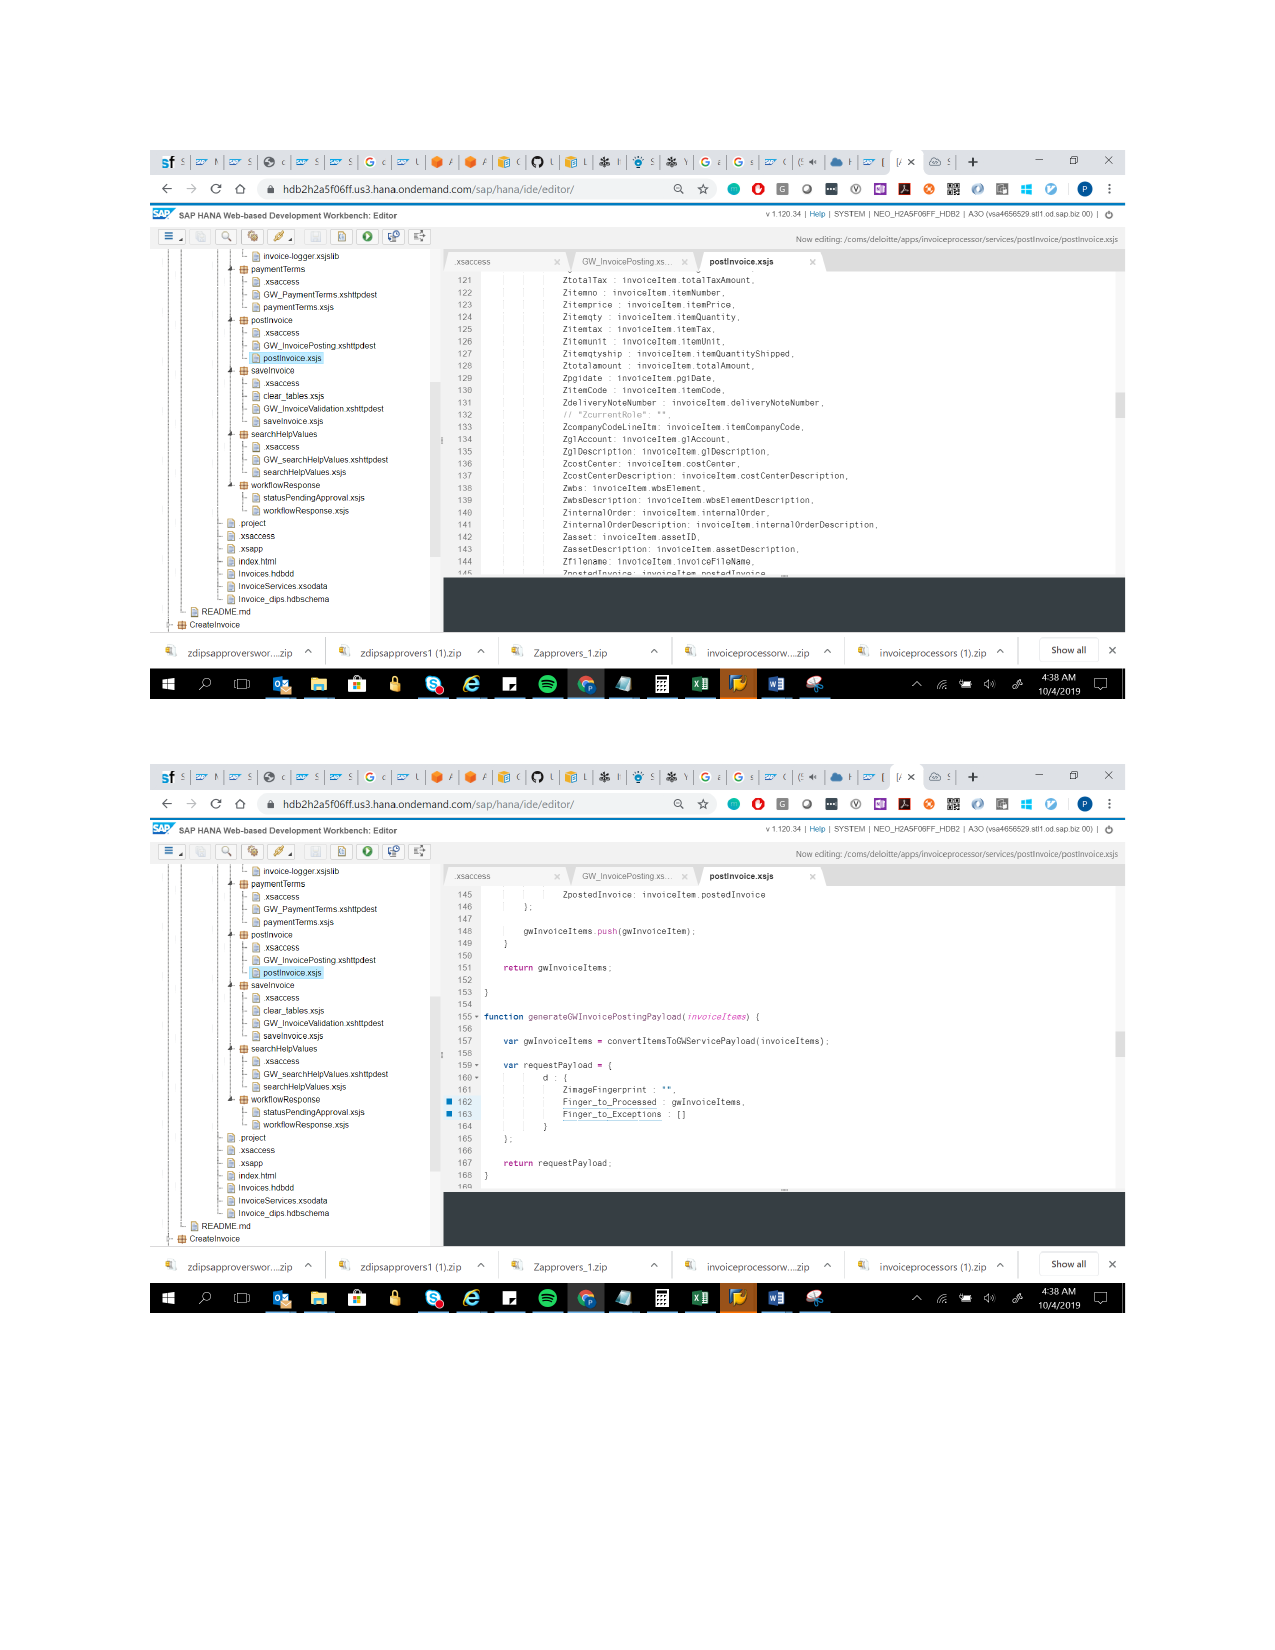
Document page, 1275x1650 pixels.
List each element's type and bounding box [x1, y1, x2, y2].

picture [150, 150, 1125, 699]
picture [150, 764, 1125, 1313]
